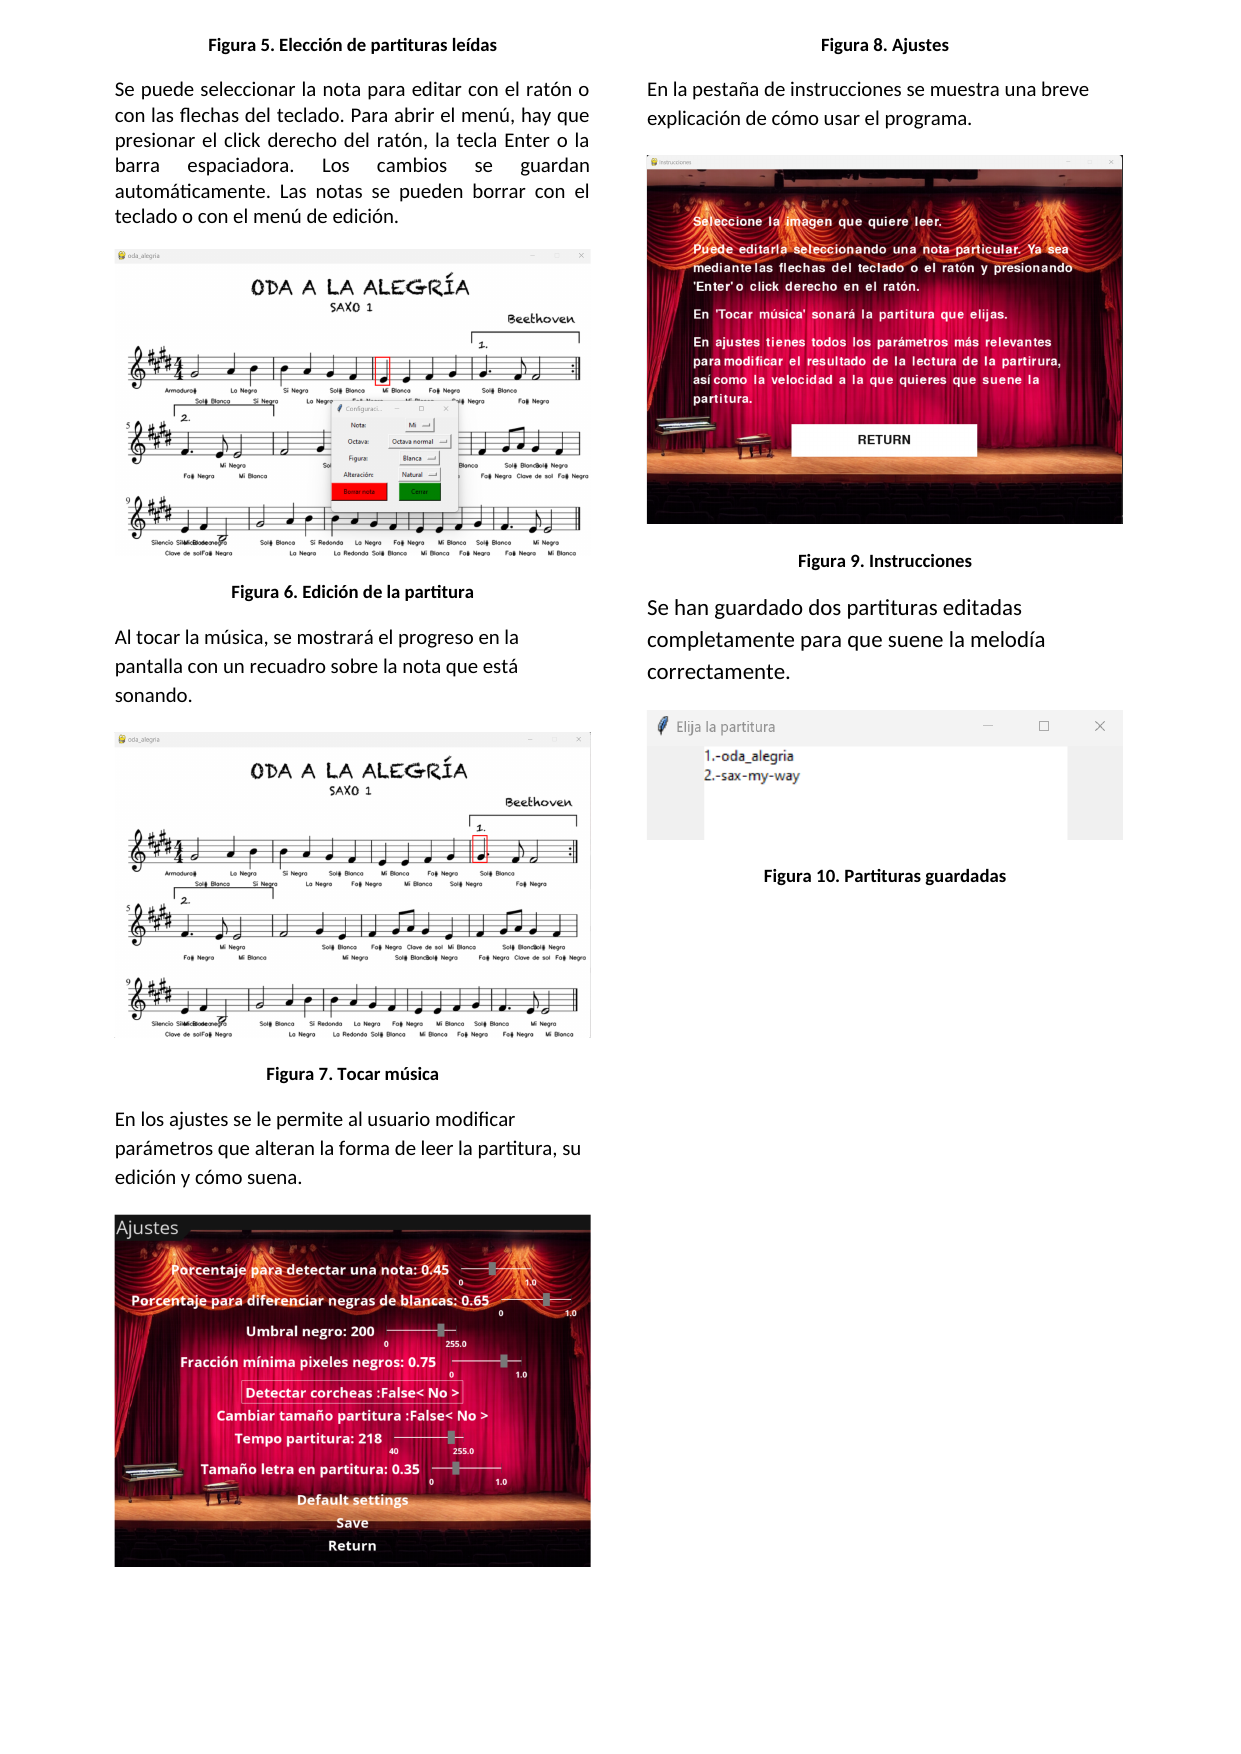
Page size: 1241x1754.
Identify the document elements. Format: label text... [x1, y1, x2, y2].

picture [646, 710, 1123, 840]
text Figura 8. Ajustes [647, 33, 1123, 56]
picture [114, 732, 591, 1038]
text Se han guardado dos partituras editadas completamente para que suene la melodía correctamente. [647, 593, 1123, 685]
picture [646, 155, 1123, 524]
text Al tocar la música, se mostrará el progreso en la pantalla con un recuadro sobre la nota que está sonando. [114, 624, 591, 708]
text Figura 9. Instrucciones [647, 549, 1123, 572]
picture [114, 249, 591, 556]
text Figura 10. Partituras guardadas [647, 864, 1123, 887]
text Se puede seleccionar la nota para editar con el ratón o con las flechas del teclado. Para abrir el menú, hay que presionar el click derecho del ratón, la tecla Enter o la barra espaciadora. Los cambios se guardan automáticamente. Las notas se pueden borrar con el teclado o con el menú de edición. [114, 76, 591, 229]
picture [114, 1214, 591, 1567]
text Figura 7. Tocar música [114, 1062, 591, 1085]
text En la pestaña de instrucciones se muestra una breve explicación de cómo usar el programa. [647, 76, 1123, 131]
text En los ajustes se le permite al usuario modificar parámetros que alteran la forma de leer la partitura, su edición y cómo suena. [114, 1106, 591, 1190]
